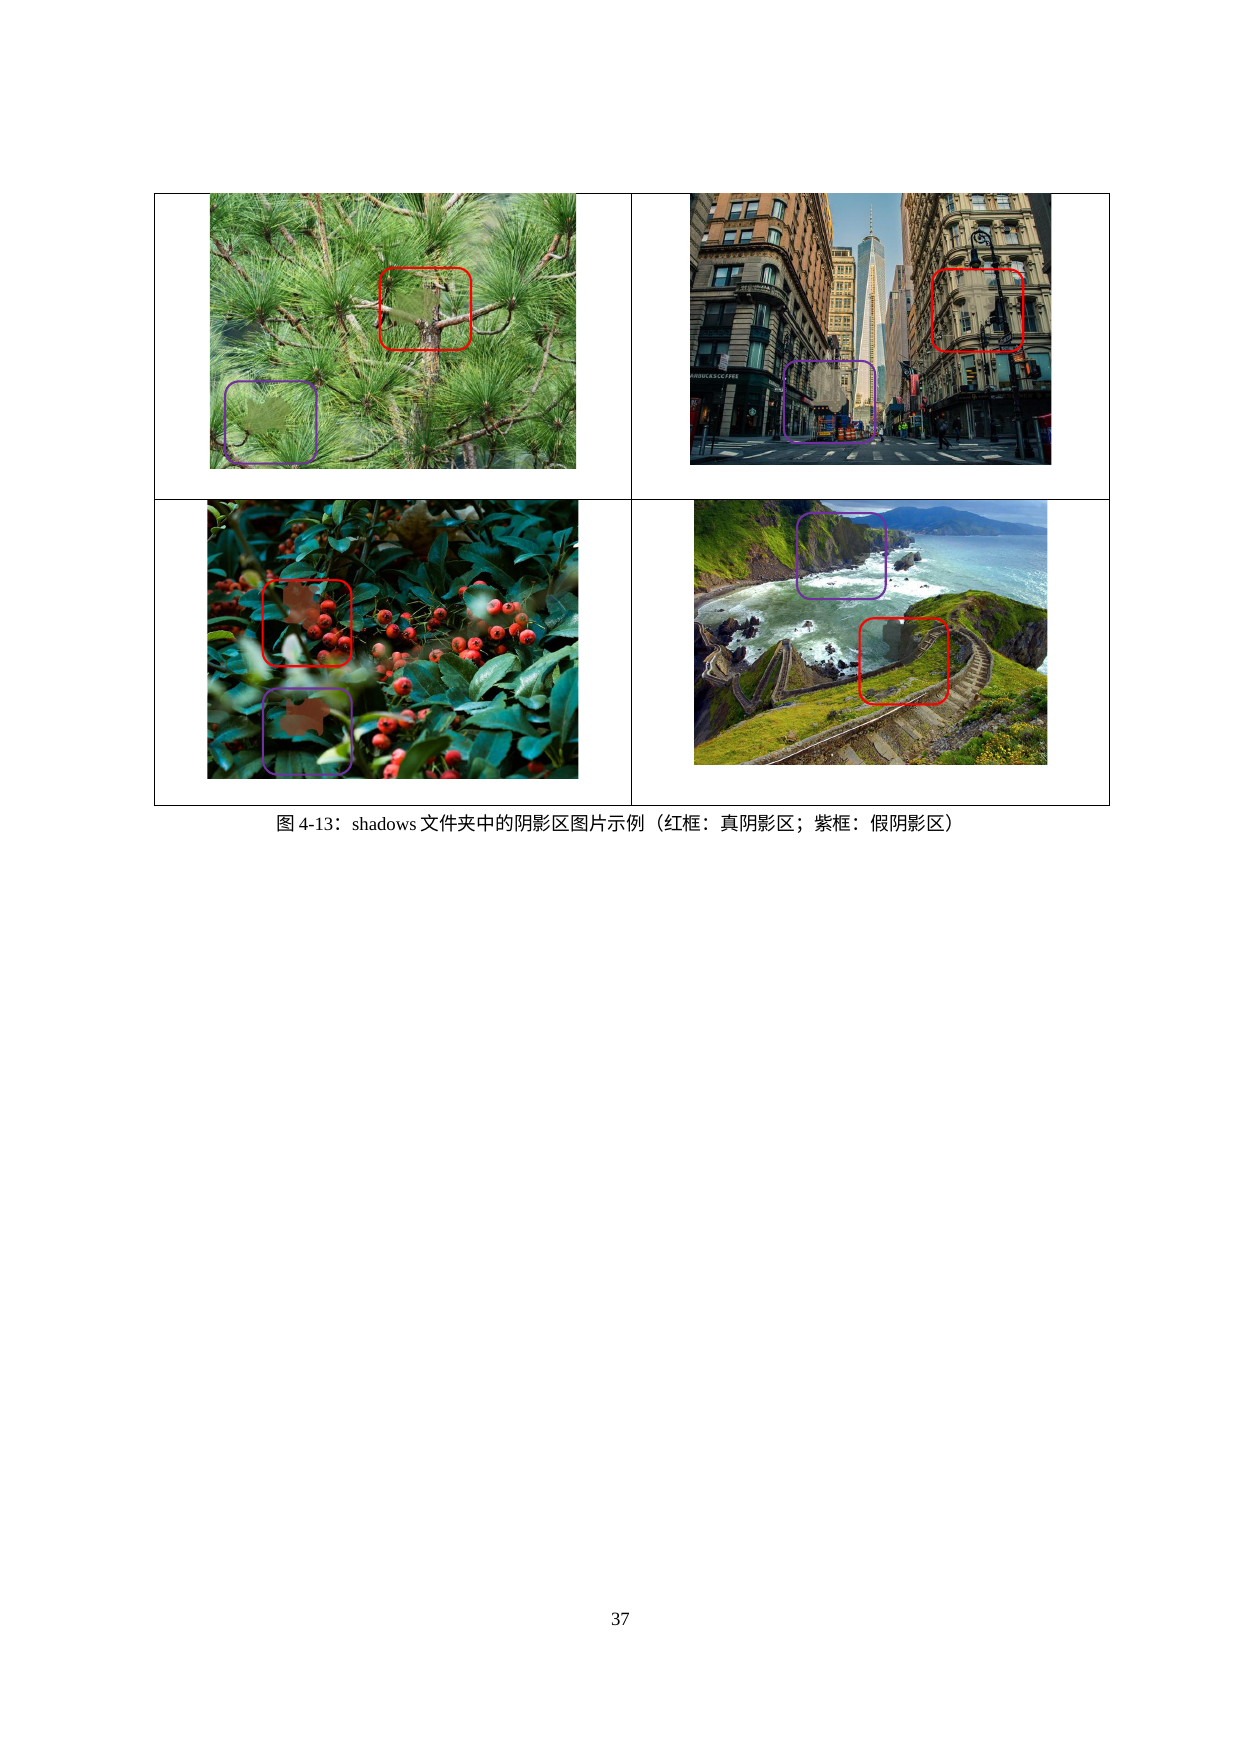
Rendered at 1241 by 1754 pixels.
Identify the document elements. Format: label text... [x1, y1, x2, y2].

table_cell [632, 500, 1109, 805]
picture [209, 193, 577, 469]
text 图4-13：shadows文件夹中的阴影区图片示例（红框：真阴影区；紫框：假阴影区） [153, 806, 1087, 838]
picture [694, 500, 1048, 765]
picture [207, 500, 579, 779]
table_cell [155, 500, 631, 805]
picture [690, 193, 1052, 465]
table_cell [155, 194, 631, 499]
table_cell [632, 194, 1109, 499]
